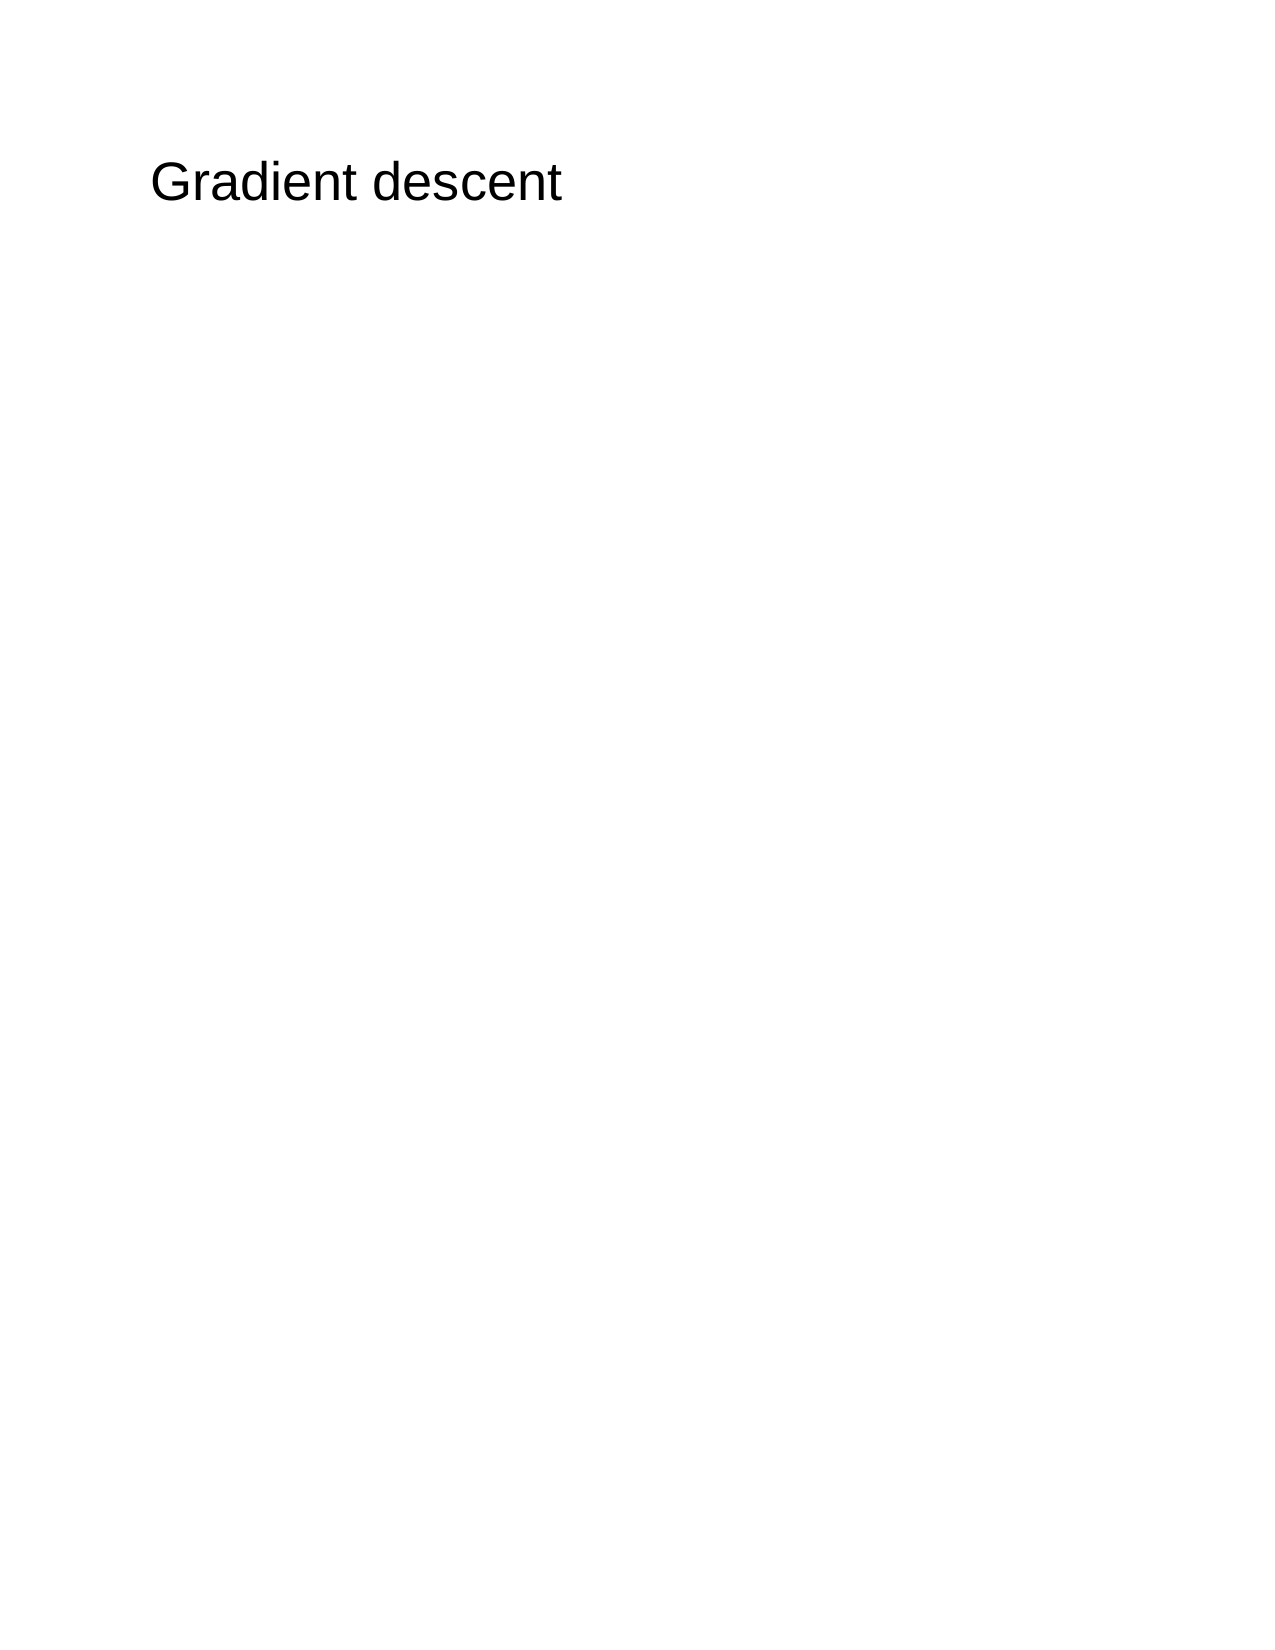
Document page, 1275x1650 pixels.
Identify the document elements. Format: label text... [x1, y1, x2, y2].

title Gradient descent [150, 150, 1125, 212]
